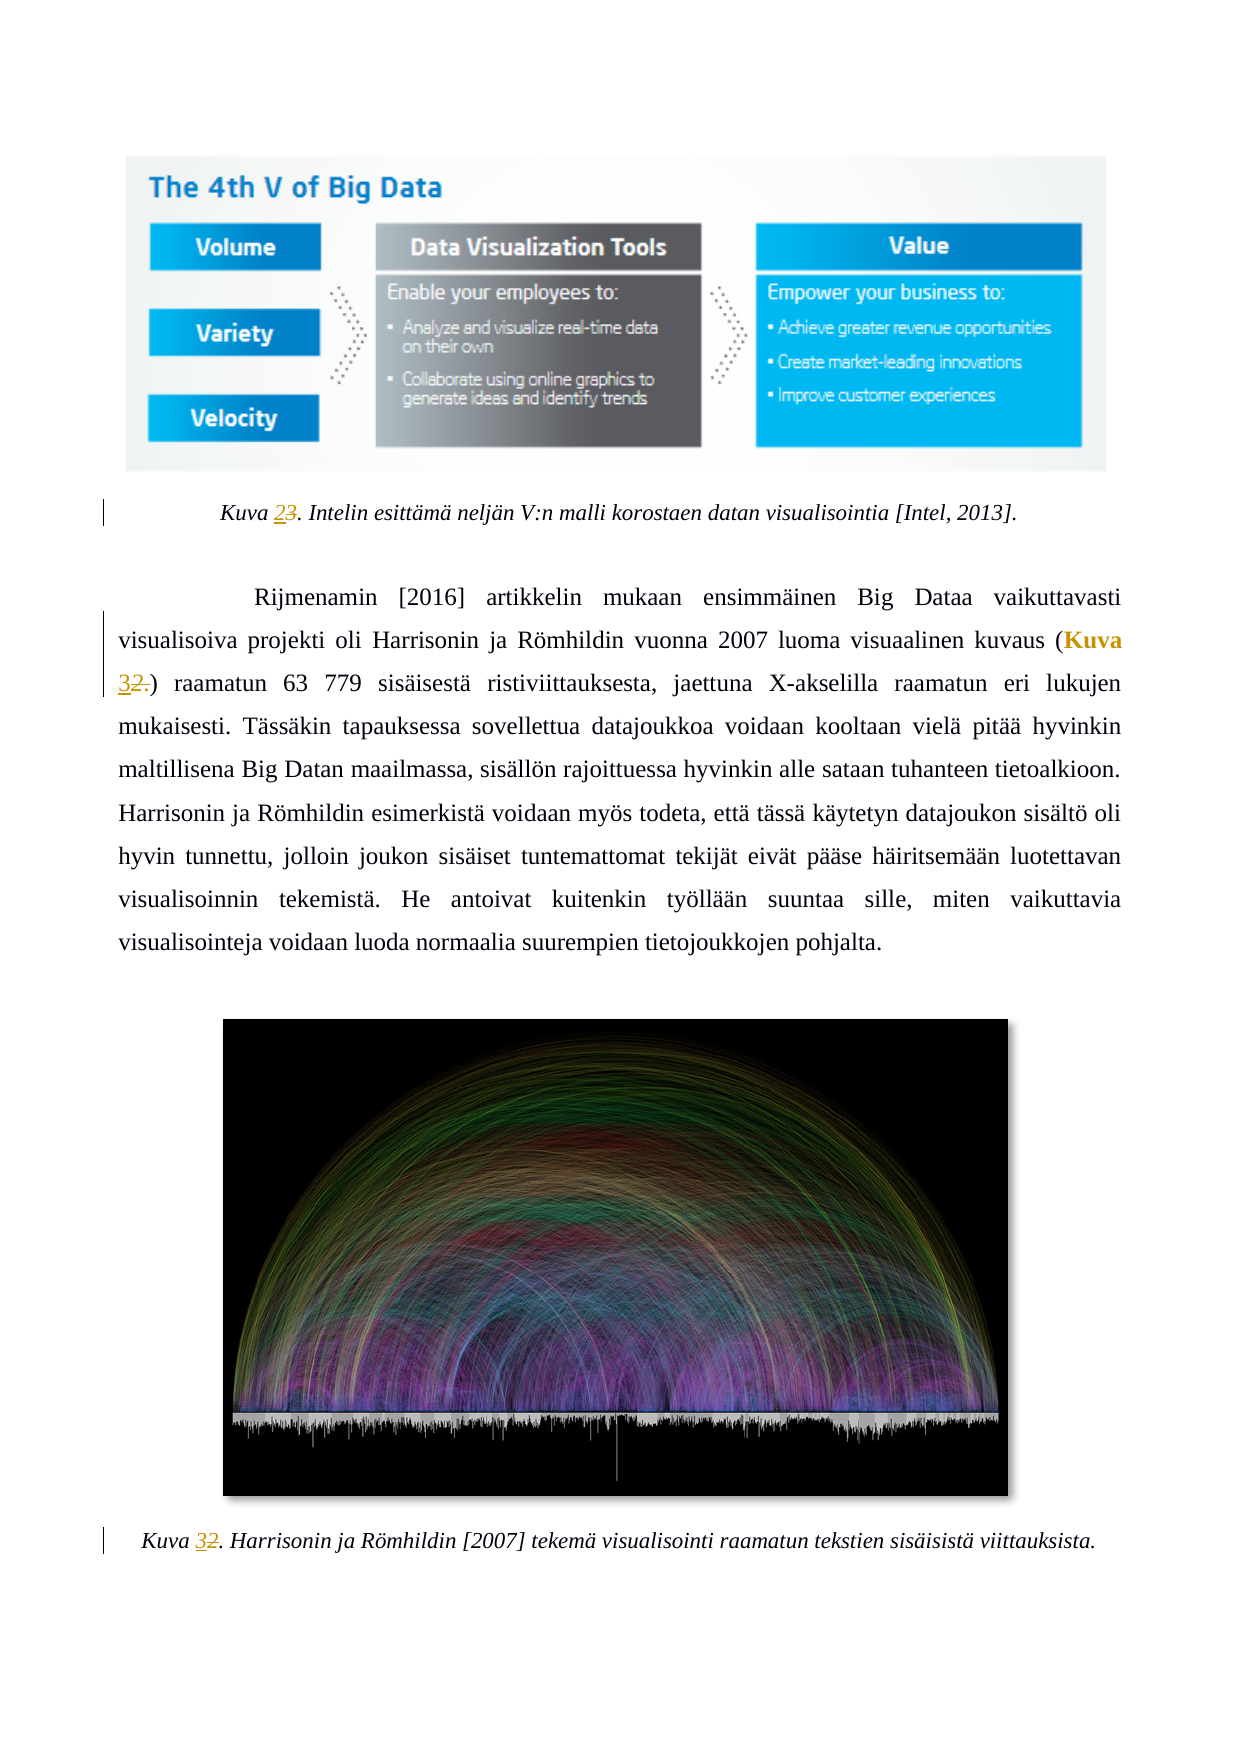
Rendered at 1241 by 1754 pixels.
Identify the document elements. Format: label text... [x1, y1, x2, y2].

text Kuva . Harrisonin ja Römhildin [2007] tekemä visualisointi raamatun tekstien sisäisistä viittauksista. [118, 1527, 1122, 1554]
text Rijmenamin [2016] artikkelin mukaan ensimmäinen Big Dataa vaikuttavasti visualisoiva projekti oli Harrisonin ja Römhildin vuonna 2007 luoma visuaalinen kuvaus (Kuva ) raamatun 63 779 sisäisestä ristiviittauksesta, jaettuna X-akselilla raamatun eri lukujen mukaisesti. Tässäkin tapauksessa sovellettua datajoukkoa voidaan kooltaan vielä pitää hyvinkin maltillisena Big Datan maailmassa, sisällön rajoittuessa hyvinkin alle sataan tuhanteen tietoalkioon. Harrisonin ja Römhildin esimerkistä voidaan myös todeta, että tässä käytetyn datajoukon sisältö oli hyvin tunnettu, jolloin joukon sisäiset tuntemattomat tekijät eivät pääse häiritsemään luotettavan visualisoinnin tekemistä. He antoivat kuitenkin työllään suuntaa sille, miten vaikuttavia visualisointeja voidaan luoda normaalia suurempien tietojoukkojen pohjalta. [118, 582, 1122, 956]
picture [118, 149, 1108, 483]
text Kuva . Intelin esittämä neljän V:n malli korostaen datan visualisointia [Intel, 2013]. [118, 499, 1122, 526]
picture [229, 1026, 1002, 1489]
